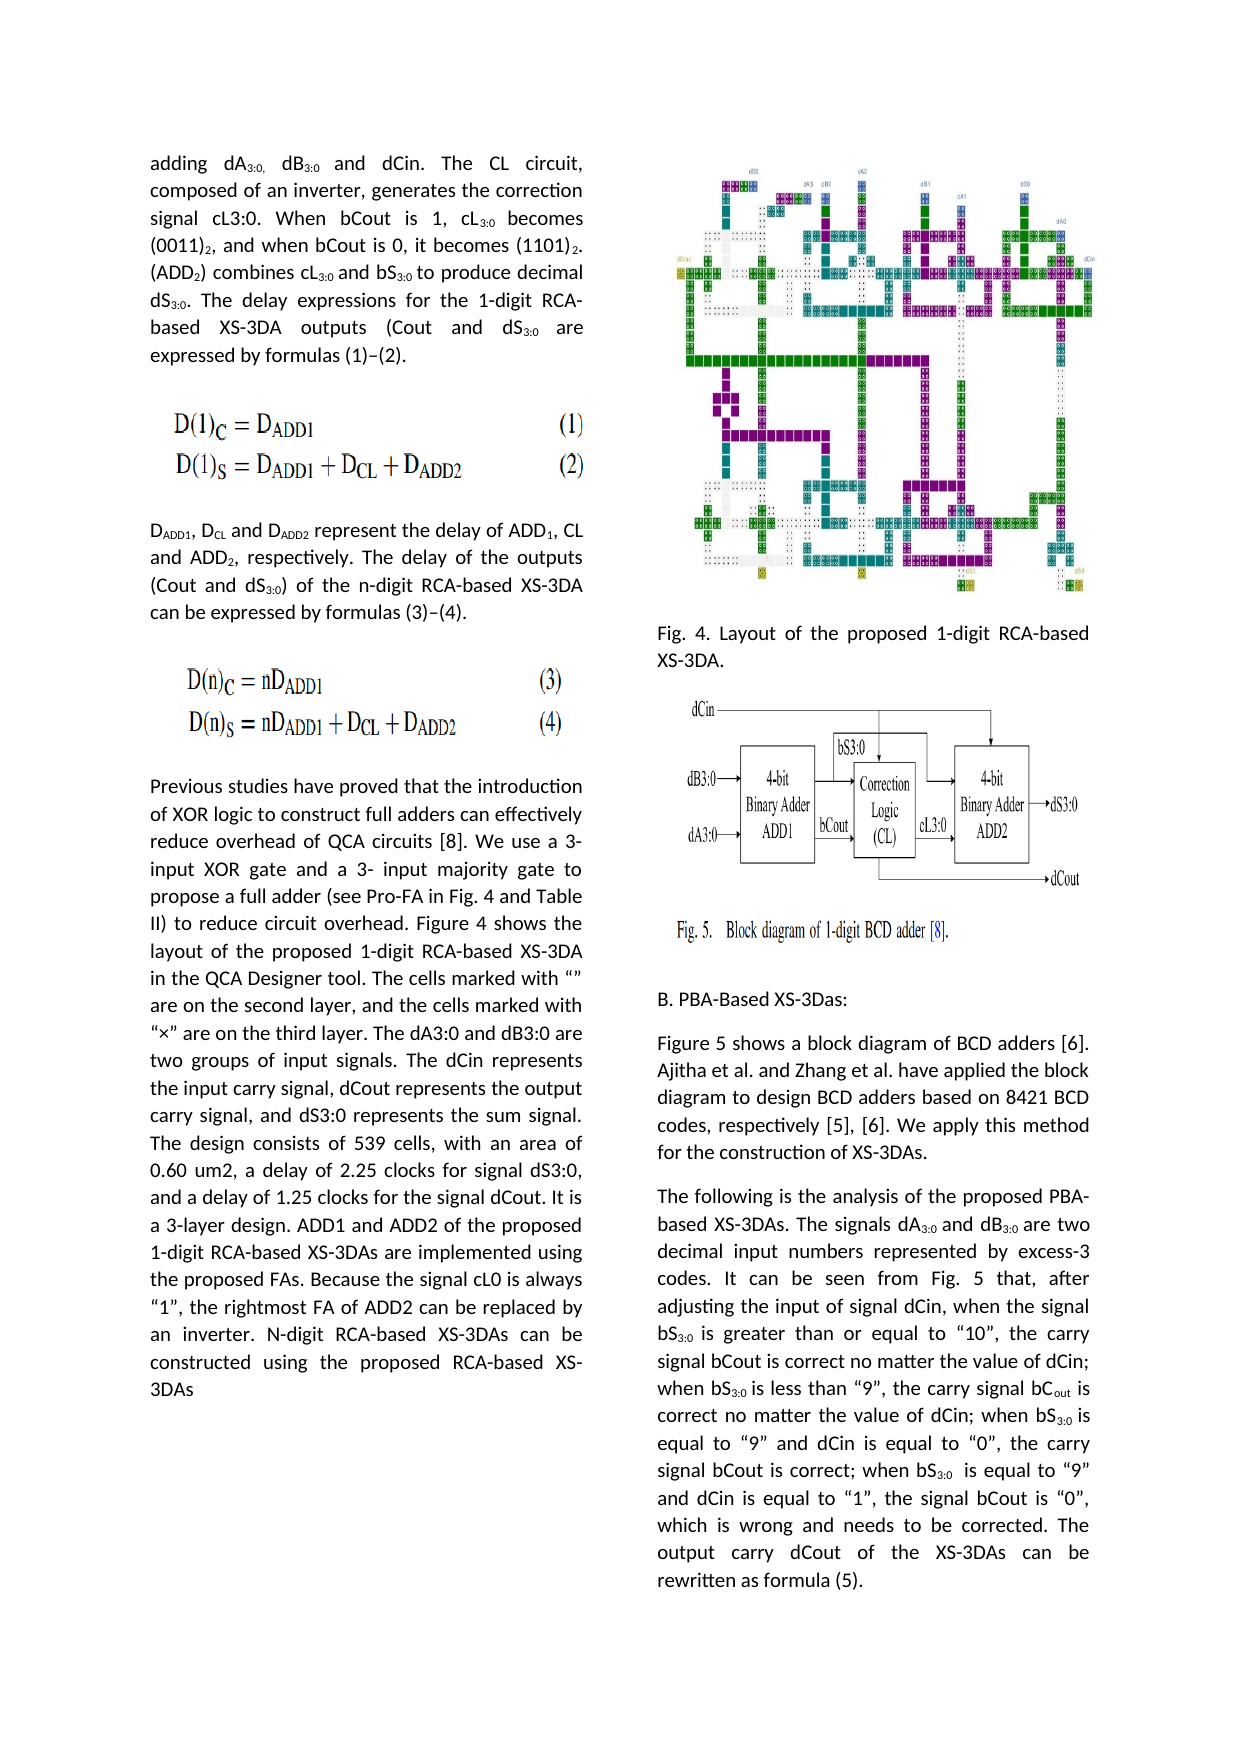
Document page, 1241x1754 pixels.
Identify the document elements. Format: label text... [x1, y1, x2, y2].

text B. PBA-Based XS-3Das: [657, 986, 1090, 1011]
picture [657, 150, 1121, 601]
picture [150, 643, 583, 755]
text Fig. 4. Layout of the proposed 1-digit RCA-based XS-3DA. [657, 620, 1090, 673]
text The following is the analysis of the proposed PBA-based XS-3DAs. The signals dA3:0 and dB3:0 are two decimal input numbers represented by excess-3 codes. It can be seen from Fig. 5 that, after adjusting the input of signal dCin, when the signal bS3:0 is greater than or equal to “10”, the carry signal bCout is correct no matter the value of dCin; when bS3:0 is less than “9”, the carry signal bCout is correct no matter the value of dCin; when bS3:0 is equal to “9” and dCin is equal to “0”, the carry signal bCout is correct; when bS3:0 is equal to “9” and dCin is equal to “1”, the signal bCout is “0”, which is wrong and needs to be corrected. The output carry dCout of the XS-3DAs can be rewritten as formula (5). [657, 1183, 1090, 1592]
text DADD1, DCL and DADD2 represent the delay of ADD1, CL and ADD2, respectively. The delay of the outputs (Cout and dS3:0) of the n-digit RCA-based XS-3DA can be expressed by formulas (3)–(4). [150, 517, 583, 625]
text Previous studies have proved that the introduction of XOR logic to construct full adders can effectively reduce overhead of QCA circuits [8]. We use a 3-input XOR gate and a 3- input majority gate to propose a full adder (see Pro-FA in Fig. 4 and Table II) to reduce circuit overhead. Figure 4 shows the layout of the proposed 1-digit RCA-based XS-3DA in the QCA Designer tool. The cells marked with “” are on the second layer, and the cells marked with “×” are on the third layer. The dA3:0 and dB3:0 are two groups of input signals. The dCin represents the input carry signal, dCout represents the output carry signal, and dS3:0 represents the sum signal. The design consists of 539 cells, with an area of 0.60 um2, a delay of 2.25 clocks for signal dS3:0, and a delay of 1.25 clocks for the signal dCout. It is a 3-layer design. ADD1 and ADD2 of the proposed 1-digit RCA-based XS-3DAs are implemented using the proposed FAs. Because the signal cL0 is always “1”, the rightmost FA of ADD2 can be replaced by an inverter. N-digit RCA-based XS-3DAs can be constructed using the proposed RCA-based XS-3DAs [150, 773, 583, 1402]
text Figure 5 shows a block diagram of BCD adders [6]. Ajitha et al. and Zhang et al. have applied the block diagram to design BCD adders based on 8421 BCD codes, respectively [5], [6]. We apply this method for the construction of XS-3DAs. [657, 1030, 1090, 1165]
picture [150, 385, 592, 499]
picture [657, 691, 1088, 967]
